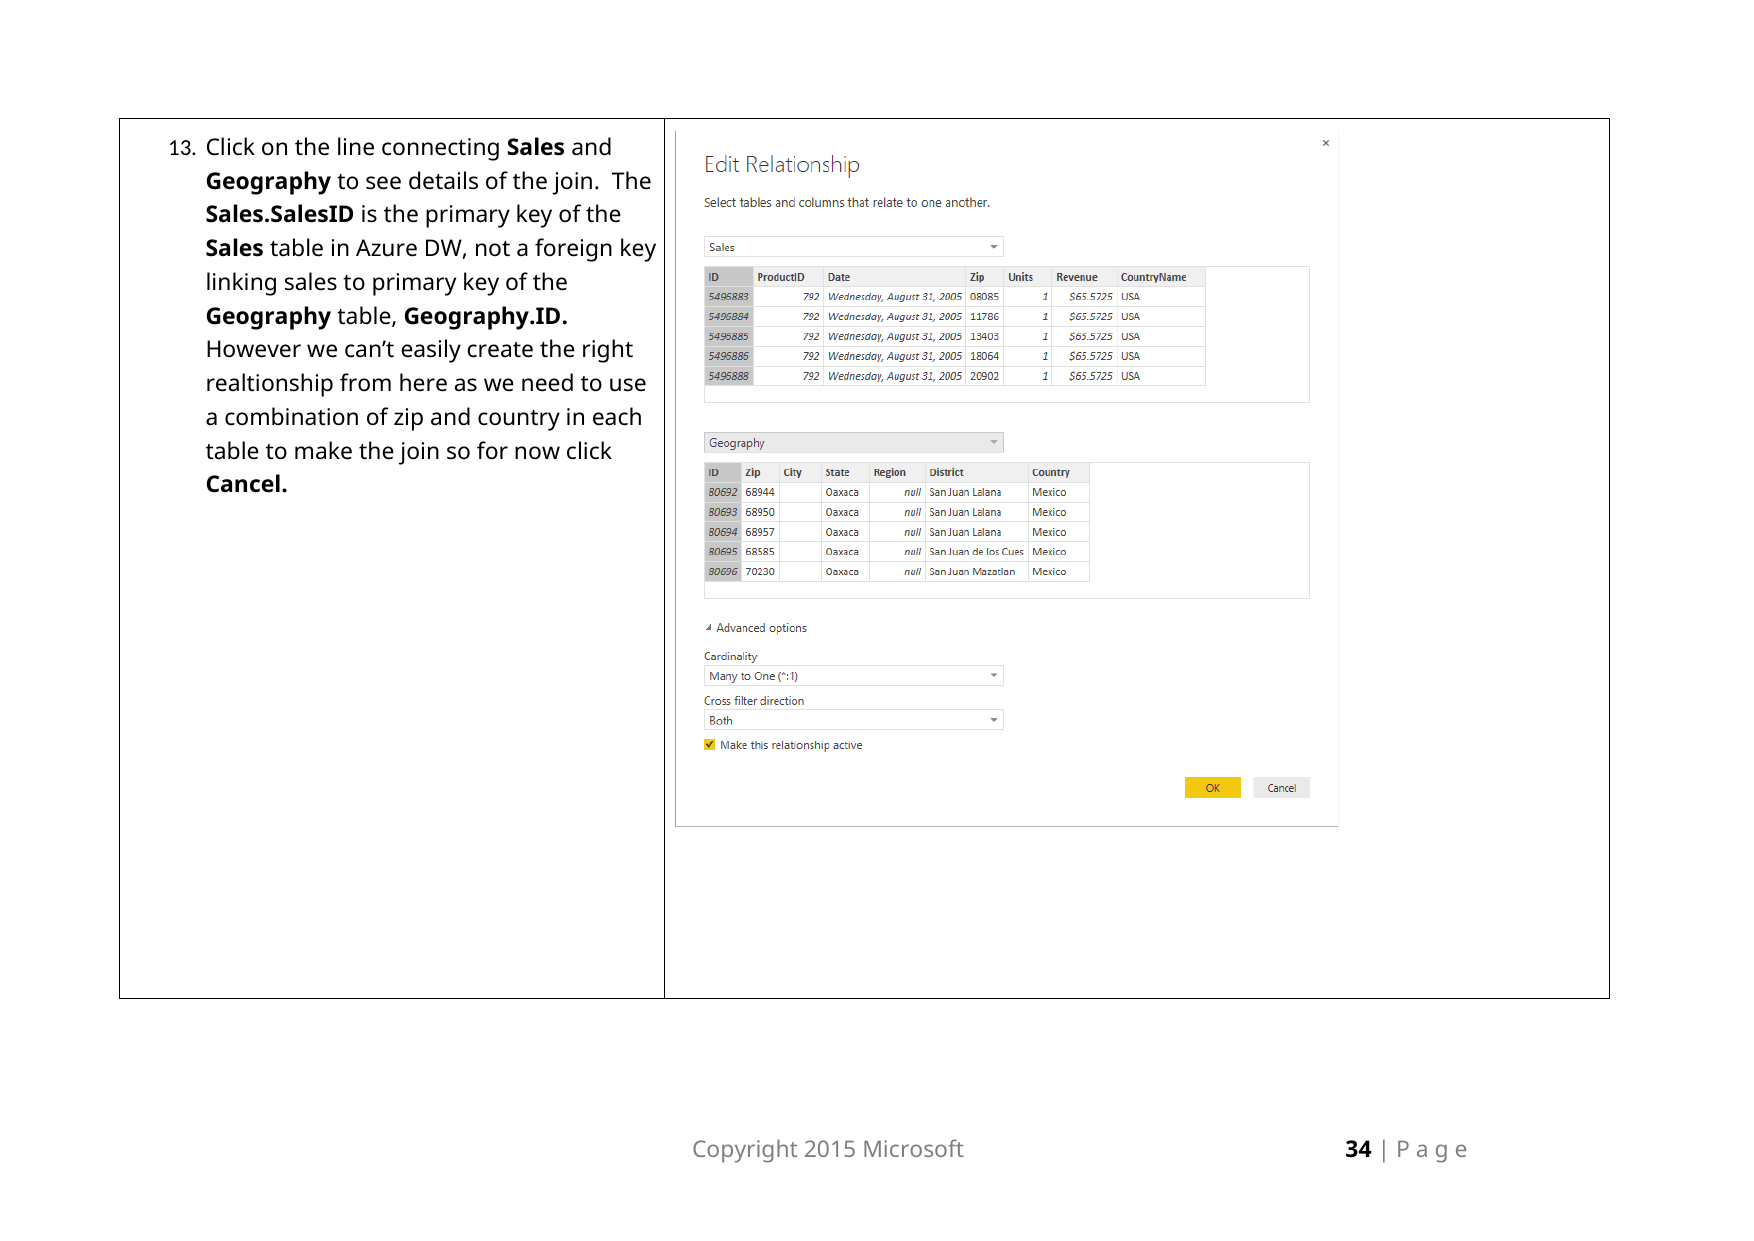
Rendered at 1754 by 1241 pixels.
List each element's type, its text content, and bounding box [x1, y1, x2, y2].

table_cell Click on the line connecting Sales and Geography to see details of the join. The Sales.SalesID is the primary key of the Sales table in Azure DW, not a foreign key linking sales to primary key of the Geography table, Geography.ID. However we can’t easily create the right realtionship from here as we need to use a combination of zip and country in each table to make the join so for now click Cancel. [120, 119, 664, 998]
picture [675, 131, 1339, 827]
table_cell [665, 119, 1609, 998]
